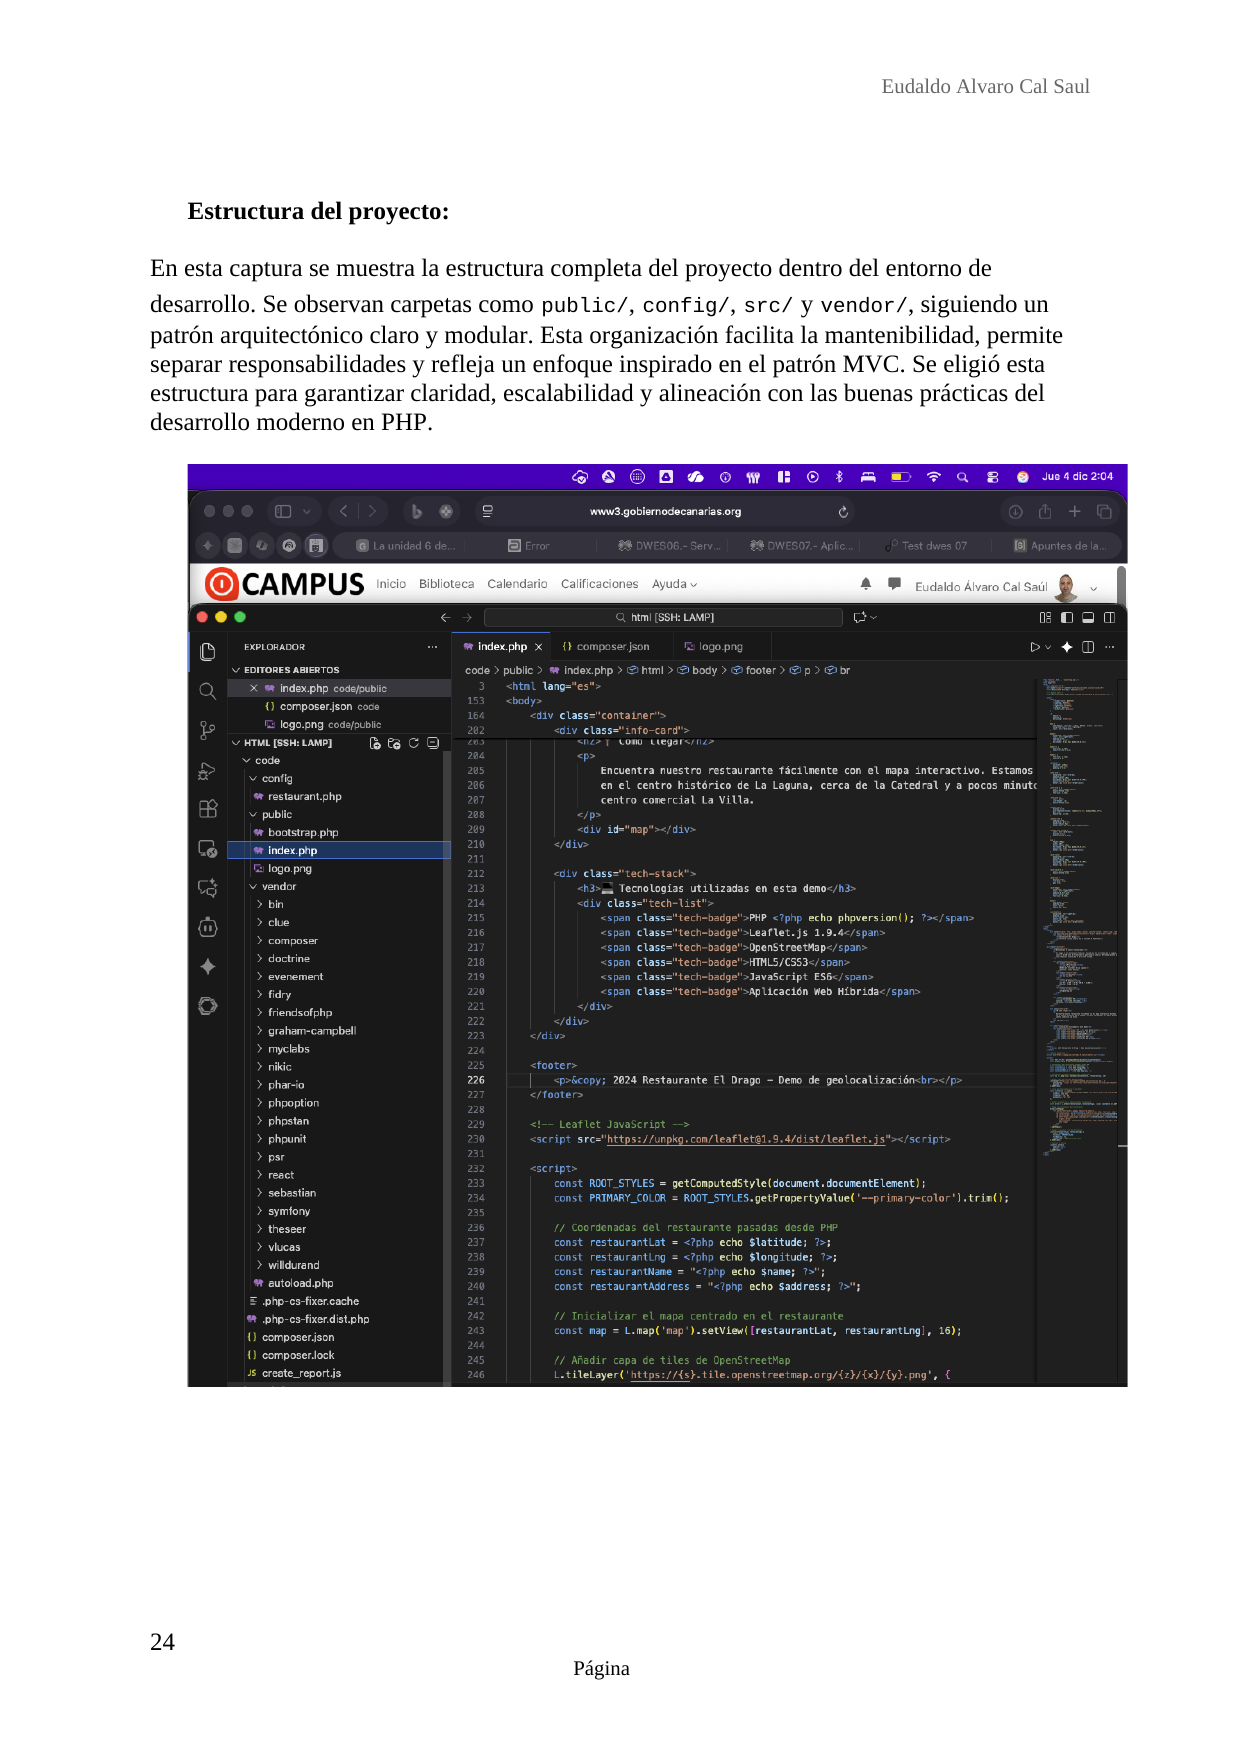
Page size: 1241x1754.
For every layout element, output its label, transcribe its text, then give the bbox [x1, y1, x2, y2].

text En esta captura se muestra la estructura completa del proyecto dentro del entorno de desarrollo. Se observan carpetas como public/, config/, src/ y vendor/, siguiendo un patrón arquitectónico claro y modular. Esta organización facilita la mantenibilidad, permite separar responsabilidades y refleja un enfoque inspirado en el patrón MVC. Se eligió esta estructura para garantizar claridad, escalabilidad y alineación con las buenas prácticas del desarrollo moderno en PHP. [150, 253, 1090, 436]
picture [187, 464, 1128, 1387]
text Estructura del proyecto: [187, 196, 1090, 225]
